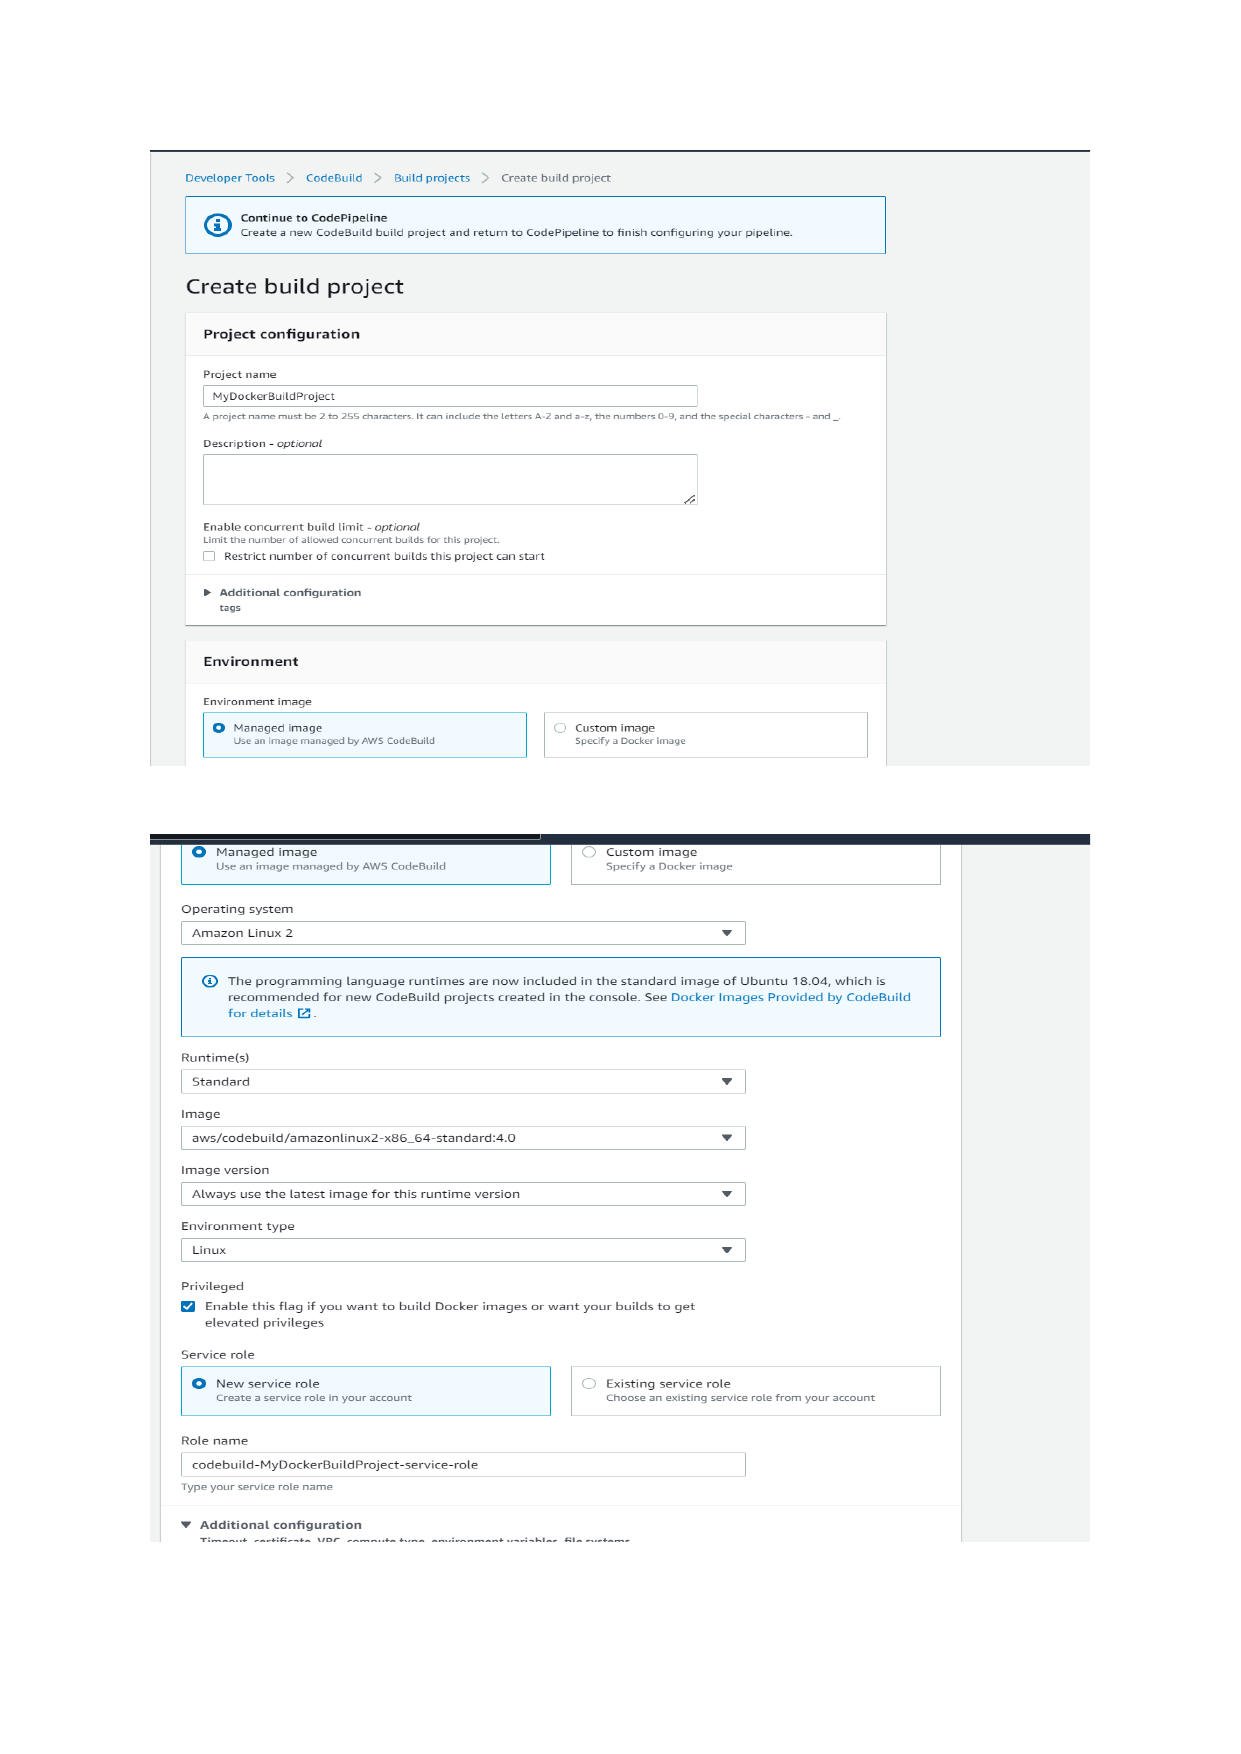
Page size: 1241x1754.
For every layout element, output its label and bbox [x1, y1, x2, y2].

picture [150, 150, 1091, 766]
picture [150, 834, 1091, 1542]
